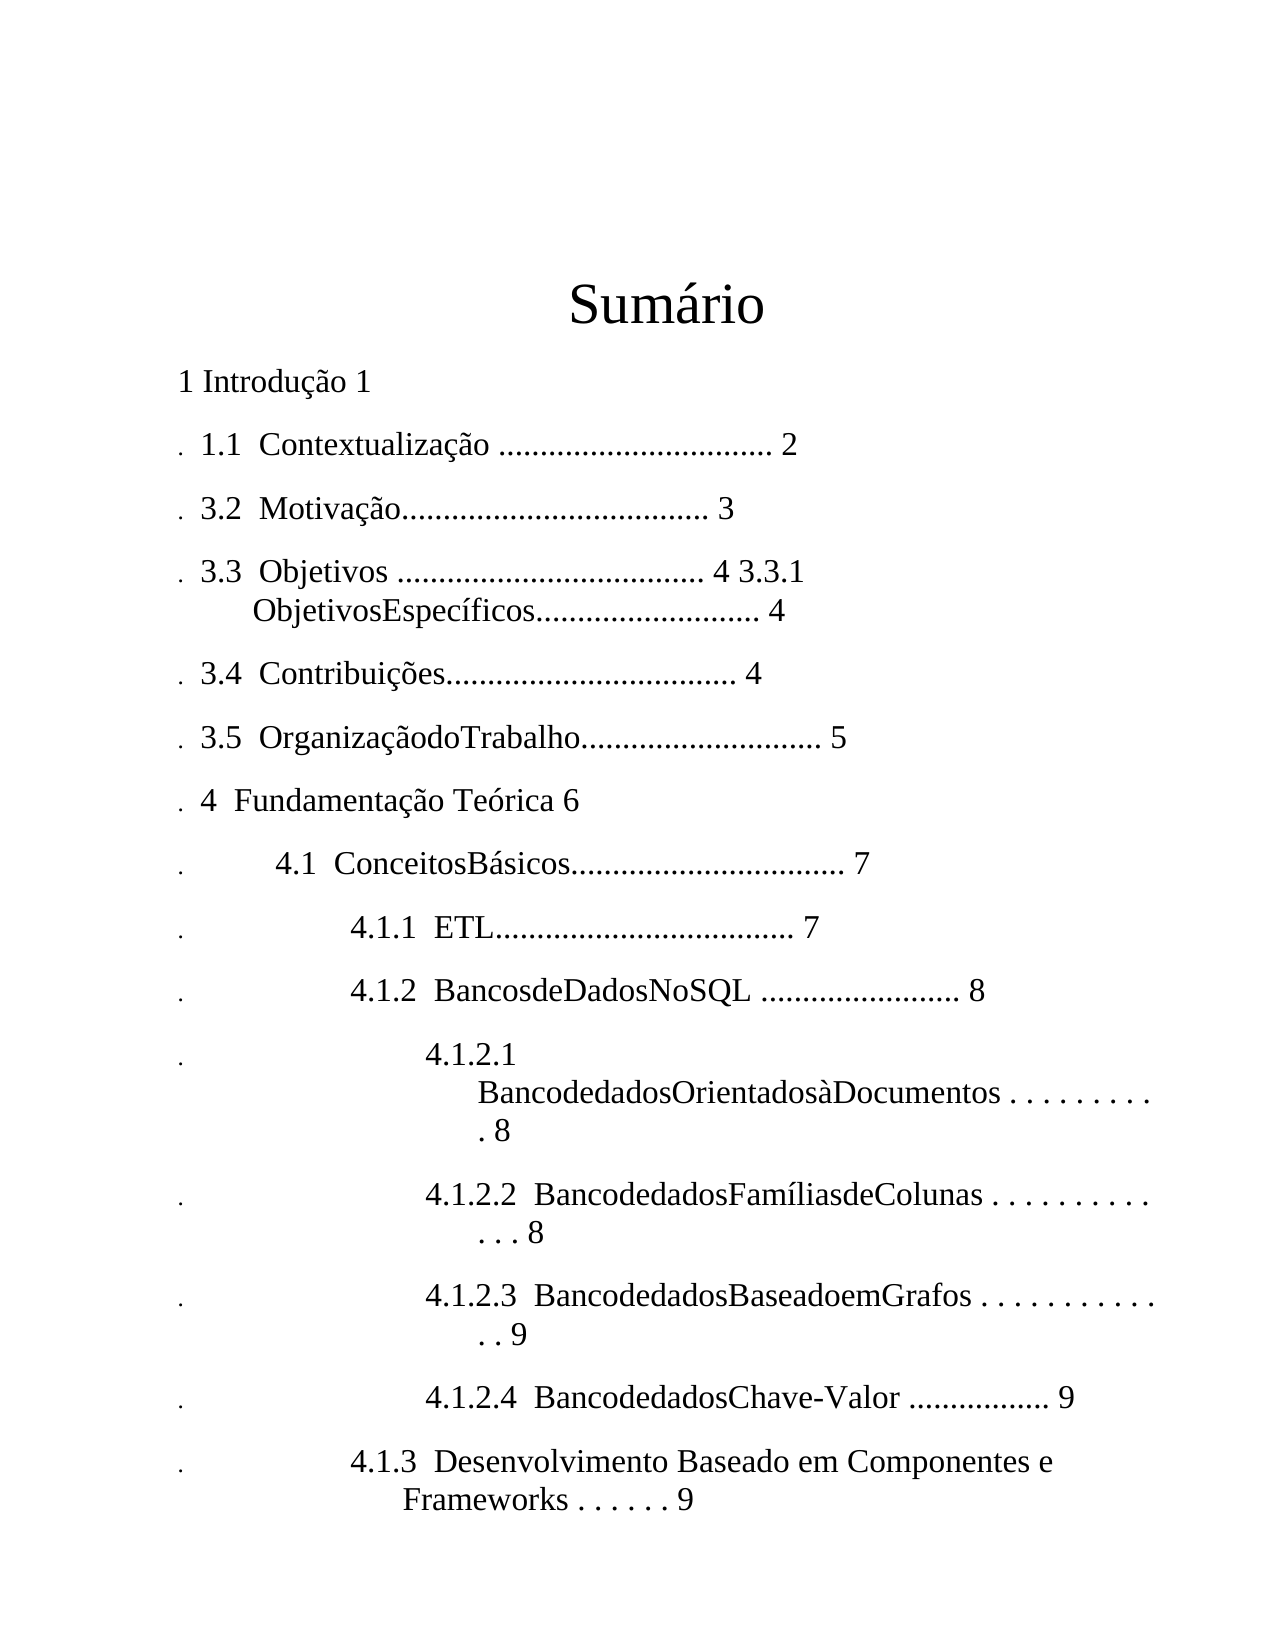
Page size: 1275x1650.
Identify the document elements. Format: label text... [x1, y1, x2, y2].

list 3.3 Objetivos ..................................... 4 3.3.1 ObjetivosEspecíficos........................... 4 [177, 552, 1157, 628]
list 3.5 OrganizaçãodoTrabalho............................. 5 [177, 717, 1157, 755]
list 4.1.2 BancosdeDadosNoSQL ........................ 8 [177, 970, 1157, 1009]
list 4.1.1 ETL.................................... 7 [177, 907, 1157, 945]
list 4.1.2.4 BancodedadosChave-Valor ................. 9 [177, 1377, 1157, 1416]
list 4.1.2.1 BancodedadosOrientadosàDocumentos . . . . . . . . . . 8 [177, 1034, 1157, 1149]
text 1 Introdução 1 [177, 361, 1157, 400]
list 4.1.2.3 BancodedadosBaseadoemGrafos . . . . . . . . . . . . . 9 [177, 1276, 1157, 1352]
list 3.4 Contribuições................................... 4 [177, 653, 1157, 692]
list 1.1 Contextualização ................................. 2 [177, 425, 1157, 463]
list 4.1.2.2 BancodedadosFamíliasdeColunas . . . . . . . . . . . . . 8 [177, 1174, 1157, 1251]
text Sumário [177, 269, 1157, 336]
list 4.1 ConceitosBásicos................................. 7 [177, 844, 1157, 882]
list 3.2 Motivação..................................... 3 [177, 488, 1157, 527]
list 4 Fundamentação Teórica 6 [177, 780, 1157, 819]
list 4.1.3 Desenvolvimento Baseado em Componentes e Frameworks . . . . . . 9 [177, 1441, 1157, 1518]
